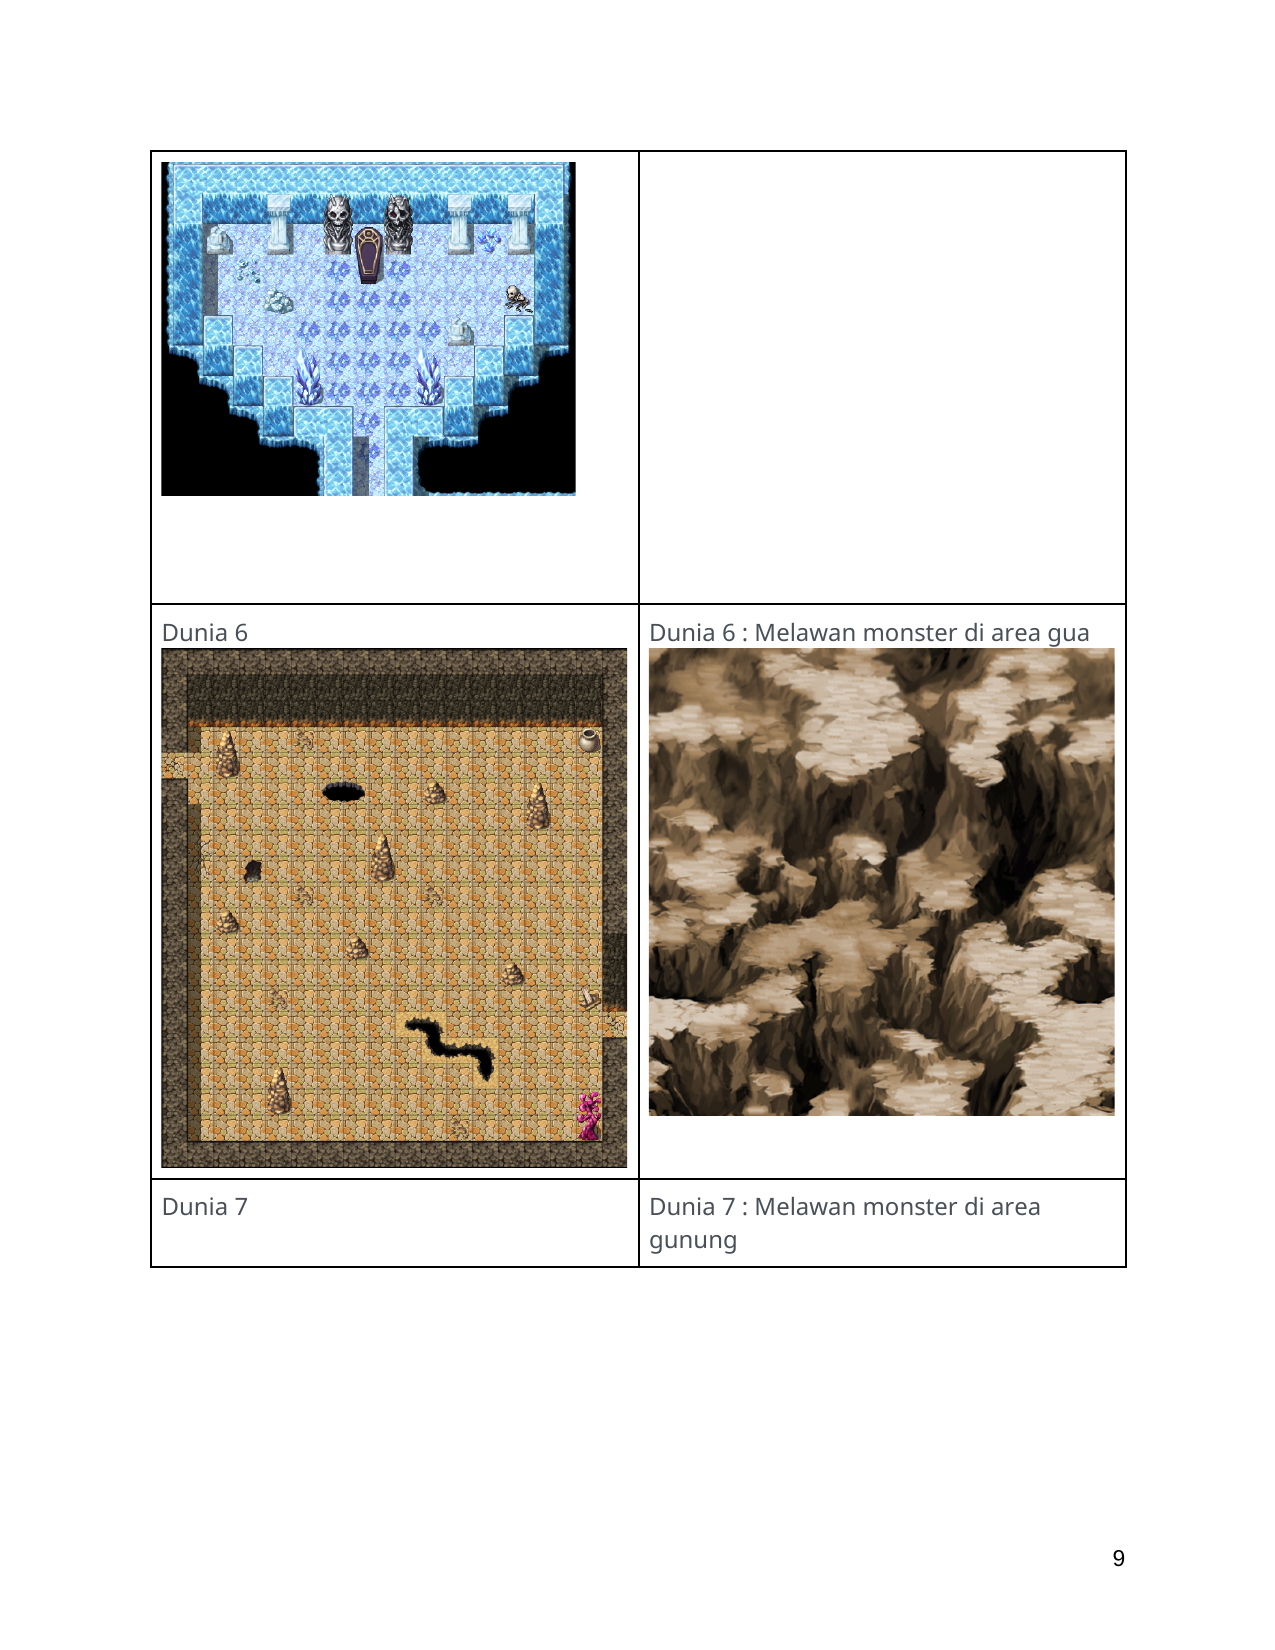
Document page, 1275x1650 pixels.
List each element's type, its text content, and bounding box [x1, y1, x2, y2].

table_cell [640, 1180, 1125, 1266]
picture [161, 162, 576, 496]
picture [161, 648, 628, 1168]
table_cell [640, 152, 1125, 603]
picture [648, 648, 1115, 1116]
table_cell Dunia 6 [152, 605, 638, 1178]
table_cell Dunia 7 [152, 1180, 638, 1266]
table_cell Dunia 5 [152, 152, 638, 603]
table_cell Dunia 6 : Melawan monster di area gua [640, 605, 1125, 1178]
